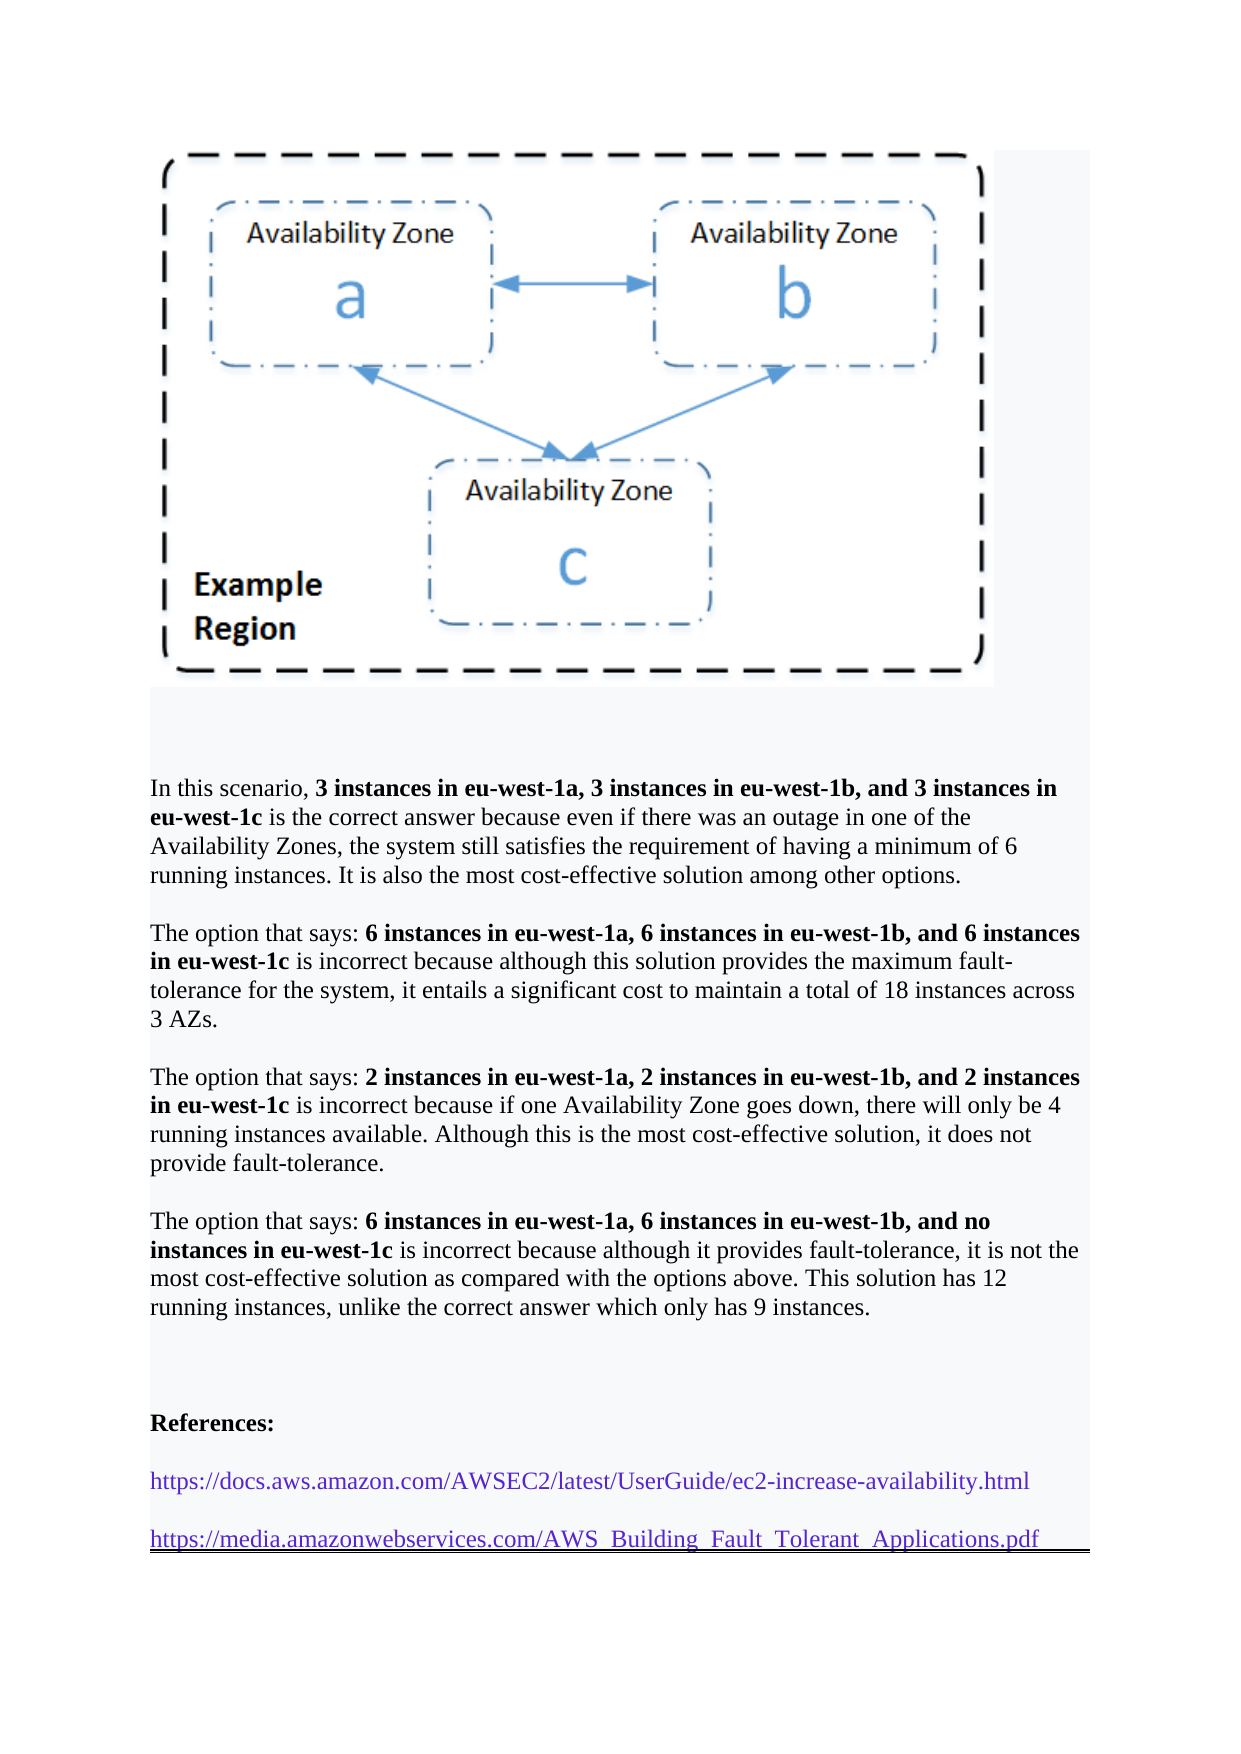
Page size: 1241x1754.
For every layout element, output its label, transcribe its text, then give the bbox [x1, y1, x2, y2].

text The option that says: 6 instances in eu-west-1a, 6 instances in eu-west-1b, and 6 instances in eu-west-1c is incorrect because although this solution provides the maximum fault-tolerance for the system, it entails a significant cost to maintain a total of 18 instances across 3 AZs. [150, 918, 1090, 1033]
text The option that says: 6 instances in eu-west-1a, 6 instances in eu-west-1b, and no instances in eu-west-1c is incorrect because although it provides fault-tolerance, it is not the most cost-effective solution as compared with the options above. This solution has 12 running instances, unlike the correct answer which only has 9 instances. [150, 1206, 1090, 1321]
text In this scenario, 3 instances in eu-west-1a, 3 instances in eu-west-1b, and 3 instances in eu-west-1c is the correct answer because even if there was an outage in one of the Availability Zones, the system still satisfies the requirement of having a minimum of 6 running instances. It is also the most cost-effective solution among other options. [150, 773, 1090, 888]
text References: [150, 1408, 1090, 1437]
picture [150, 150, 994, 687]
text https://docs.aws.amazon.com/AWSEC2/latest/UserGuide/ec2-increase-availability.html [150, 1466, 1090, 1495]
text The option that says: 2 instances in eu-west-1a, 2 instances in eu-west-1b, and 2 instances in eu-west-1c is incorrect because if one Availability Zone goes down, there will only be 4 running instances available. Although this is the most cost-effective solution, it does not provide fault-tolerance. [150, 1062, 1090, 1177]
text https://media.amazonwebservices.com/AWS_Building_Fault_Tolerant_Applications.pdf [150, 1524, 1090, 1549]
